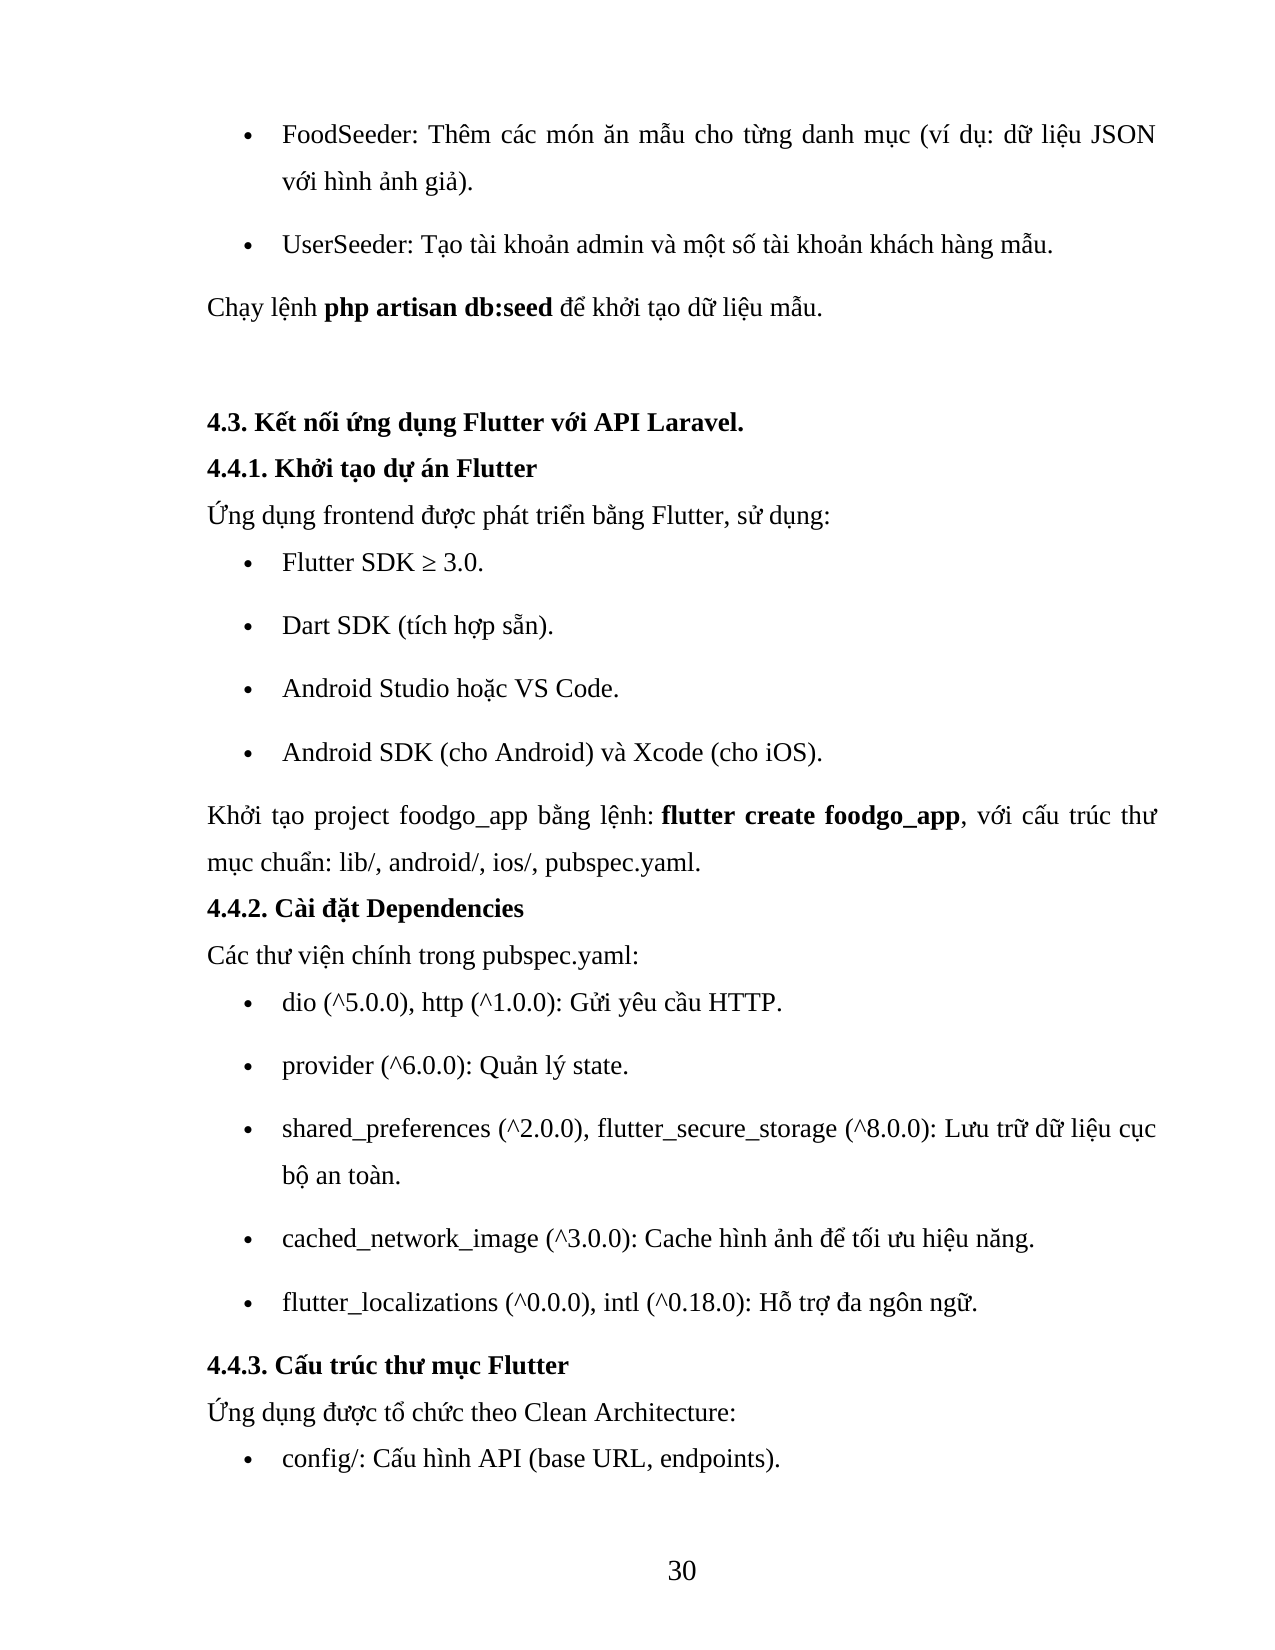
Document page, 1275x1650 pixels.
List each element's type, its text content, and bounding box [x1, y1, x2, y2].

text Khởi tạo project foodgo_app bằng lệnh: flutter create foodgo_app, với cấu trúc thư mục chuẩn: lib/, android/, ios/, pubspec.yaml. [207, 799, 1157, 877]
list Dart SDK (tích hợp sẵn). [244, 609, 1157, 640]
subtitle 4.3. Kết nối ứng dụng Flutter với API Laravel. [207, 406, 1157, 437]
list config/: Cấu hình API (base URL, endpoints). [244, 1442, 1157, 1473]
text Ứng dụng frontend được phát triển bằng Flutter, sử dụng: [207, 499, 1157, 530]
text Chạy lệnh php artisan db:seed để khởi tạo dữ liệu mẫu. [207, 291, 1157, 323]
text 4.4.3. Cấu trúc thư mục Flutter [207, 1349, 1157, 1380]
text 4.4.1. Khởi tạo dự án Flutter [207, 452, 1157, 483]
list shared_preferences (^2.0.0), flutter_secure_storage (^8.0.0): Lưu trữ dữ liệu cục bộ an toàn. [244, 1112, 1157, 1190]
list UserSeeder: Tạo tài khoản admin và một số tài khoản khách hàng mẫu. [244, 228, 1157, 259]
text 4.4.2. Cài đặt Dependencies [207, 892, 1157, 923]
text Ứng dụng được tổ chức theo Clean Architecture: [207, 1396, 1157, 1427]
list provider (^6.0.0): Quản lý state. [244, 1049, 1157, 1080]
text Các thư viện chính trong pubspec.yaml: [207, 939, 1157, 970]
list cached_network_image (^3.0.0): Cache hình ảnh để tối ưu hiệu năng. [244, 1222, 1157, 1253]
list flutter_localizations (^0.0.0), intl (^0.18.0): Hỗ trợ đa ngôn ngữ. [244, 1286, 1157, 1317]
list dio (^5.0.0), http (^1.0.0): Gửi yêu cầu HTTP. [244, 986, 1157, 1017]
list Android SDK (cho Android) và Xcode (cho iOS). [244, 736, 1157, 767]
list Flutter SDK ≥ 3.0. [244, 546, 1157, 577]
list FoodSeeder: Thêm các món ăn mẫu cho từng danh mục (ví dụ: dữ liệu JSON với hình ảnh giả). [244, 118, 1157, 196]
list Android Studio hoặc VS Code. [244, 672, 1157, 703]
